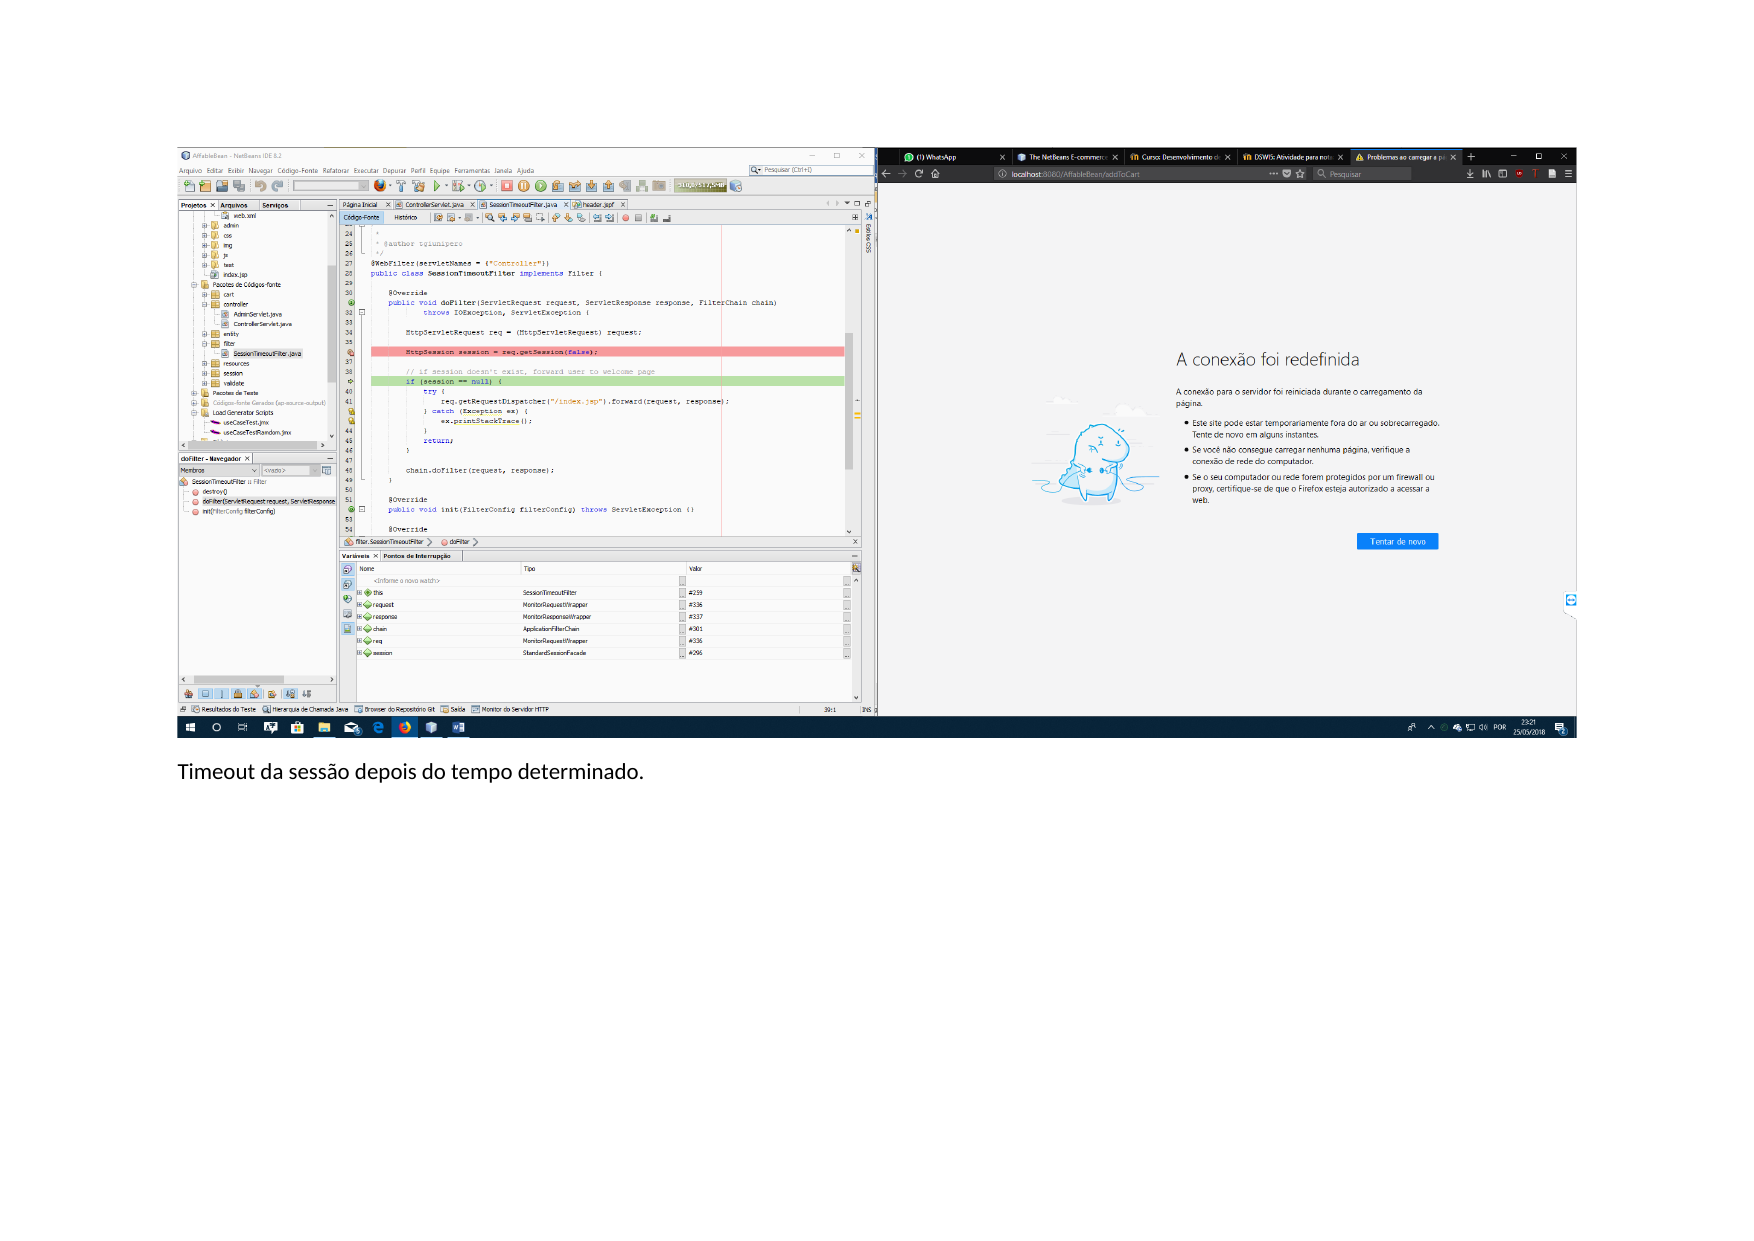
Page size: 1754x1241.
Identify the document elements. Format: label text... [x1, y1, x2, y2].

picture [177, 147, 1577, 738]
text Timeout da sessão depois do tempo determinado. [177, 757, 1577, 785]
